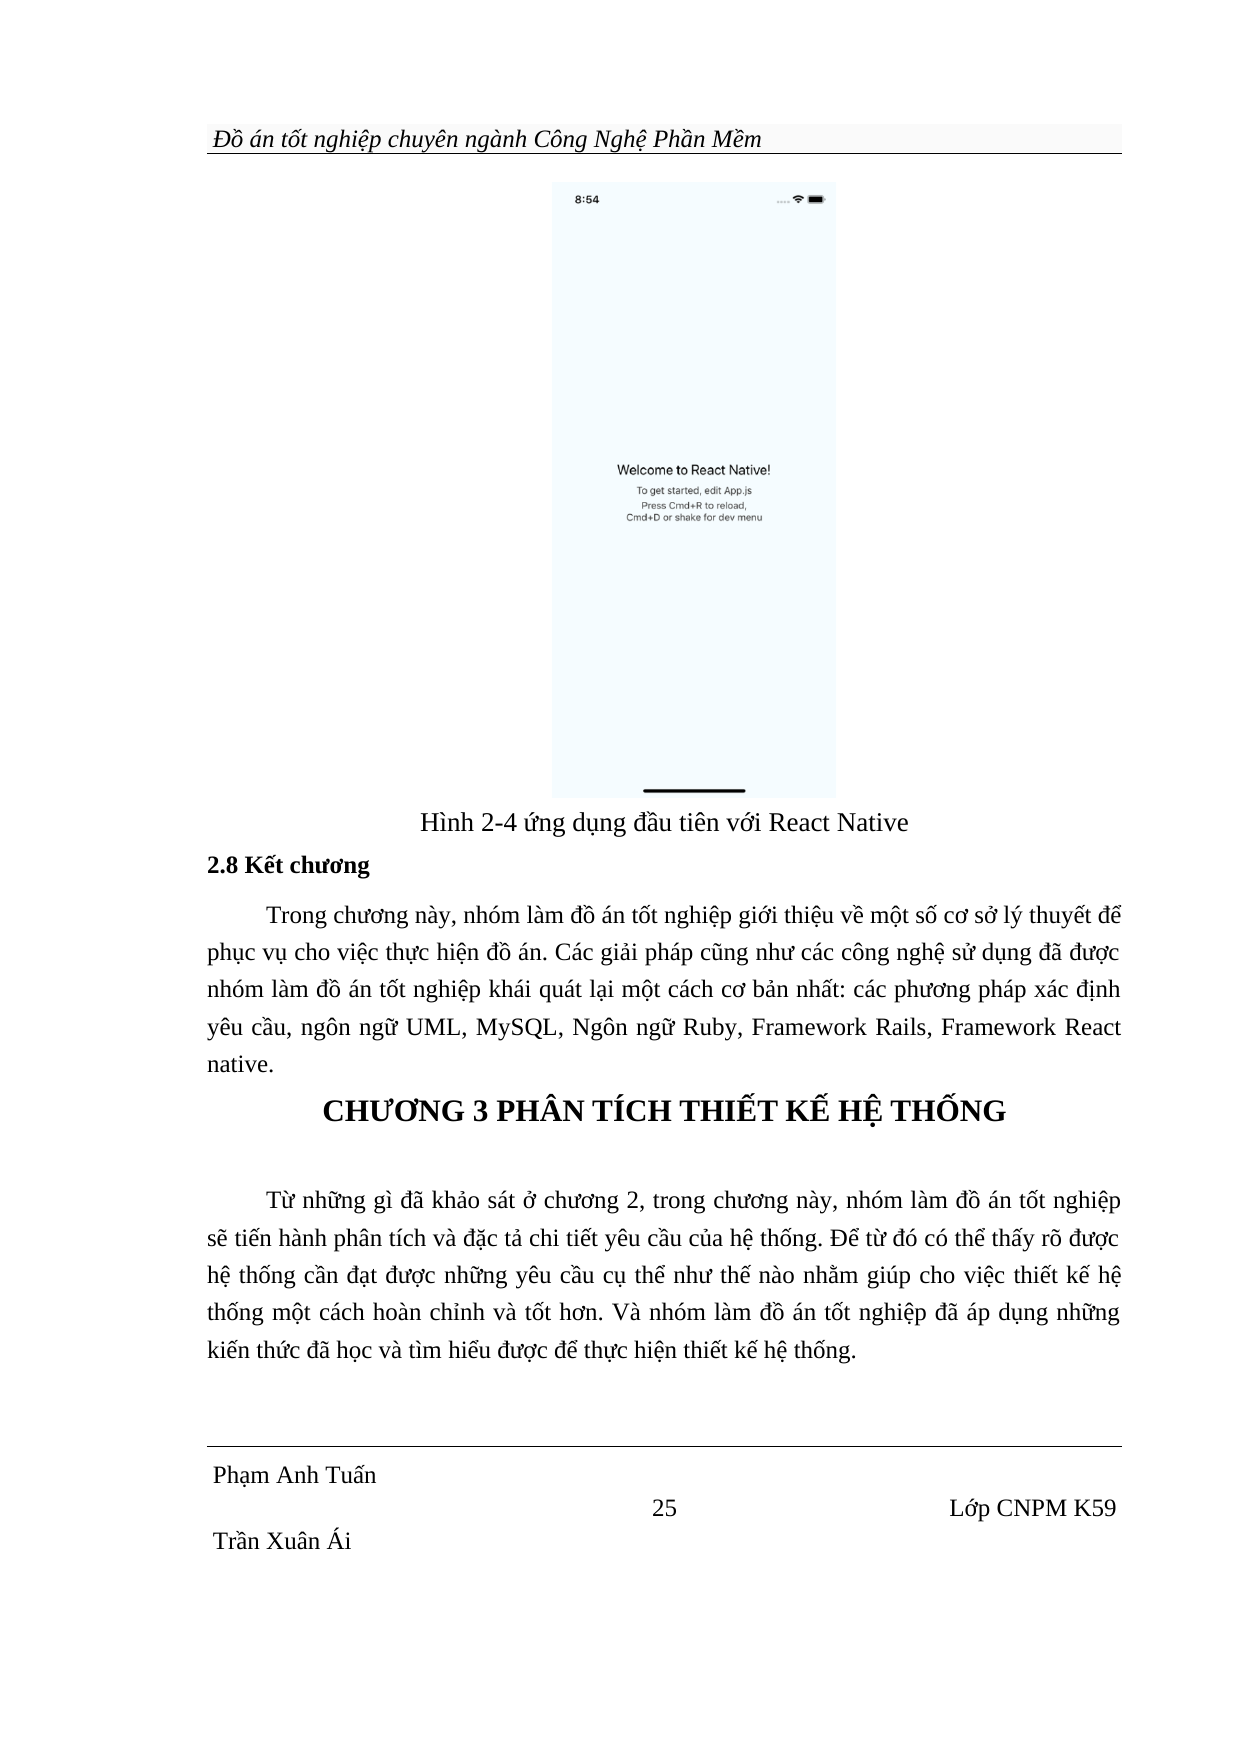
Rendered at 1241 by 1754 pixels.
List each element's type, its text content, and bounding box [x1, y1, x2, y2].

subtitle PHÂN TÍCH THIẾT KẾ HỆ THỐNG [207, 1092, 1122, 1128]
text Từ những gì đã khảo sát ở chương 2, trong chương này, nhóm làm đồ án tốt nghiệp sẽ tiến hành phân tích và đặc tả chi tiết yêu cầu của hệ thống. Để từ đó có thể thấy rõ được hệ thống cần đạt được những yêu cầu cụ thể như thế nào nhằm giúp cho việc thiết kế hệ thống một cách hoàn chỉnh và tốt hơn. Và nhóm làm đồ án tốt nghiệp đã áp dụng những kiến thức đã học và tìm hiểu được để thực hiện thiết kế hệ thống. [207, 1186, 1122, 1363]
text Hình - ứng dụng đầu tiên với React Native [207, 806, 1122, 837]
subtitle Kết chương [207, 850, 1122, 879]
text Trong chương này, nhóm làm đồ án tốt nghiệp giới thiệu về một số cơ sở lý thuyết để phục vụ cho việc thực hiện đồ án. Các giải pháp cũng như các công nghệ sử dụng đã được nhóm làm đồ án tốt nghiệp khái quát lại một cách cơ bản nhất: các phương pháp xác định yêu cầu, ngôn ngữ UML, MySQL, Ngôn ngữ Ruby, Framework Rails, Framework React native. [207, 900, 1122, 1078]
picture [551, 182, 837, 798]
